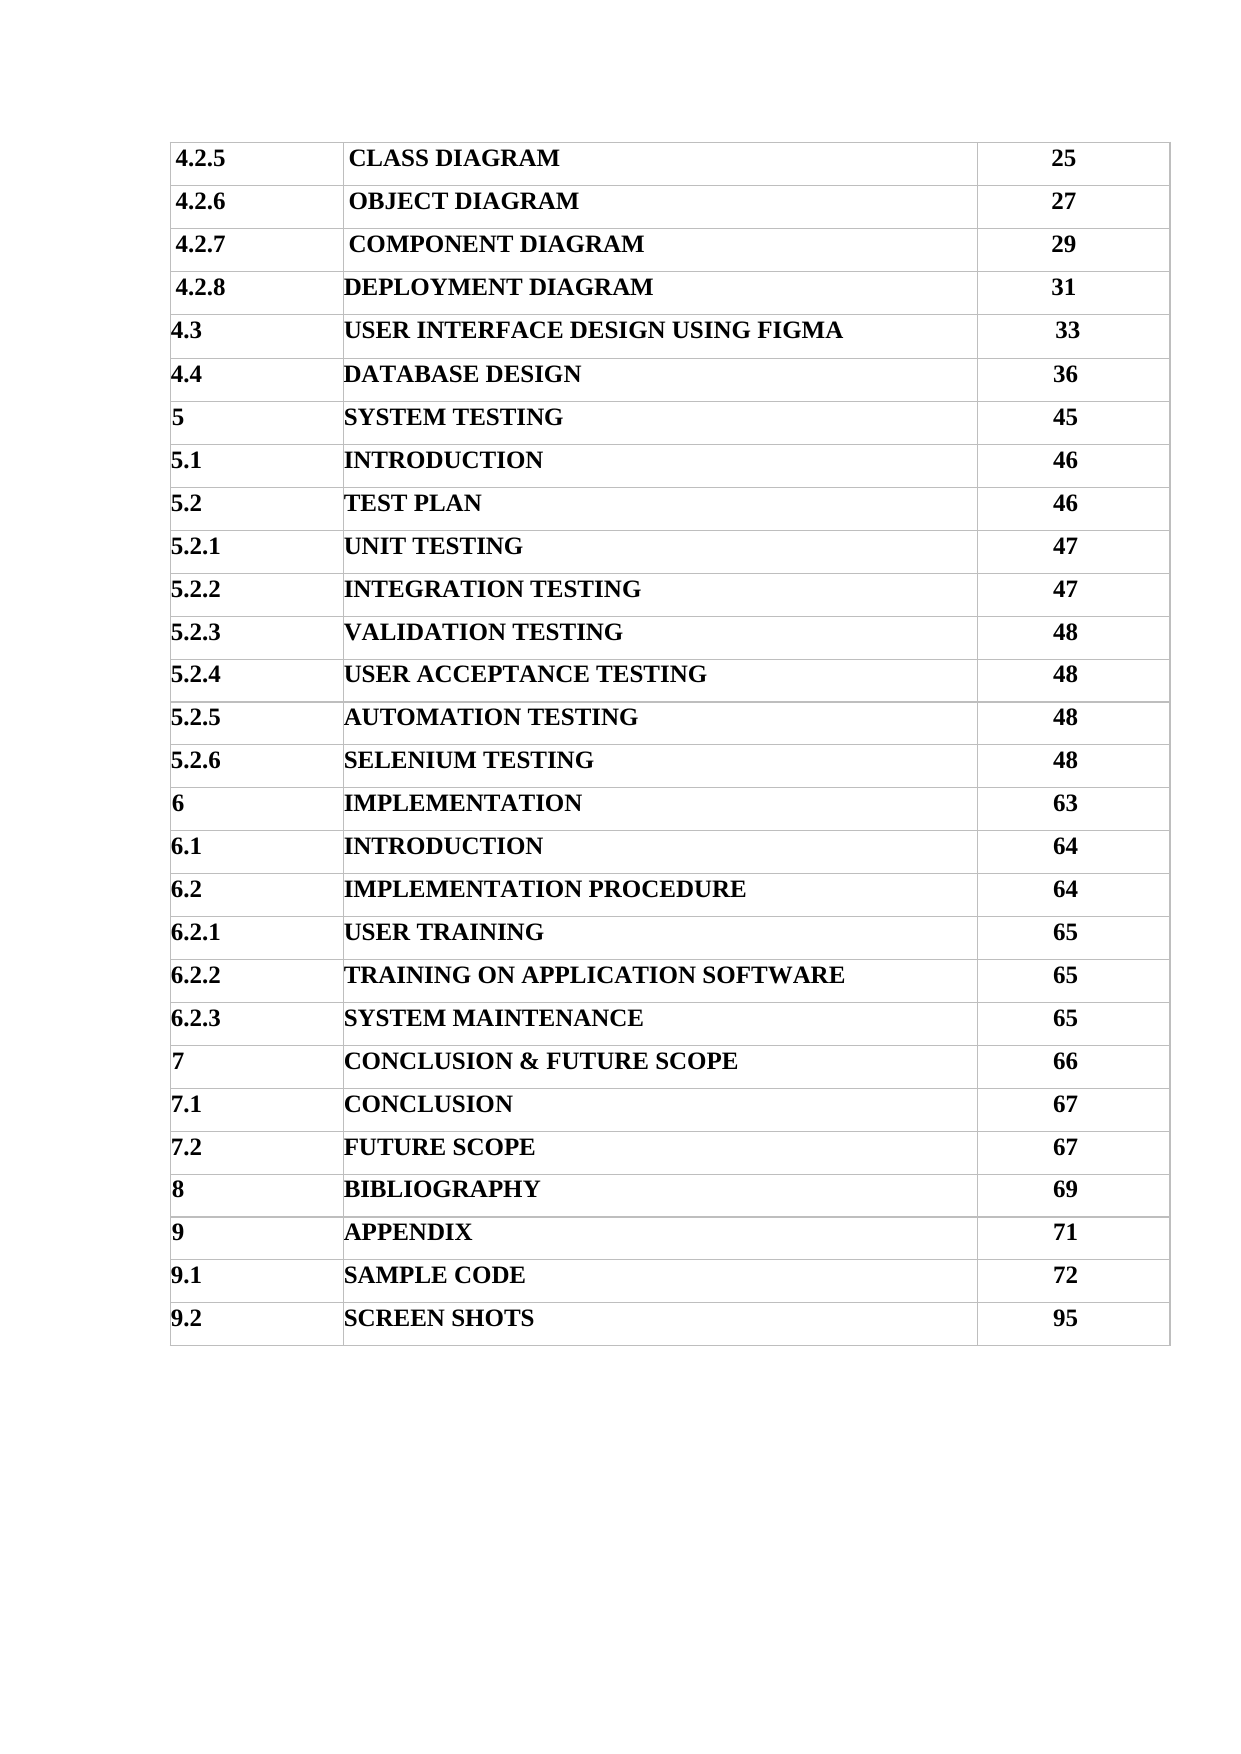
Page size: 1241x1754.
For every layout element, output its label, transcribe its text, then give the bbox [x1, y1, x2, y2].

table_cell 6.2.2 [171, 960, 343, 1002]
table_cell 36 [978, 359, 1169, 401]
table_cell CONCLUSION & FUTURE SCOPE [344, 1046, 977, 1088]
table_cell 5.2.6 [171, 745, 343, 787]
table_cell 4.2.6 [171, 186, 343, 228]
table_cell 6.1 [171, 831, 343, 873]
table_cell FUTURE SCOPE [344, 1132, 977, 1173]
table_cell 48 [978, 745, 1169, 787]
table_cell 67 [978, 1089, 1169, 1131]
table_cell 48 [978, 617, 1169, 658]
table_cell IMPLEMENTATION [344, 788, 977, 830]
table_cell 4.3 [171, 315, 343, 358]
table_cell AUTOMATION TESTING [344, 703, 977, 744]
table_cell 46 [978, 488, 1169, 530]
table_cell 27 [978, 186, 1169, 228]
table_cell 7.1 [171, 1089, 343, 1131]
table_cell APPENDIX [344, 1218, 977, 1259]
table_cell 5.2.4 [171, 660, 343, 701]
table_cell 5.1 [171, 445, 343, 487]
table_cell 5.2.5 [171, 703, 343, 744]
table_cell USER ACCEPTANCE TESTING [344, 660, 977, 701]
table_cell COMPONENT DIAGRAM [344, 229, 977, 271]
table_cell 6.2 [171, 874, 343, 916]
table_cell OBJECT DIAGRAM [344, 186, 977, 228]
table_cell 48 [978, 703, 1169, 744]
table_cell 7.2 [171, 1132, 343, 1173]
table_cell 67 [978, 1132, 1169, 1173]
table_cell 6 [171, 788, 343, 830]
table_cell 63 [978, 788, 1169, 830]
table_cell 72 [978, 1260, 1169, 1302]
table_cell 46 [978, 445, 1169, 487]
table_cell 6.2.1 [171, 917, 343, 959]
table_cell 64 [978, 874, 1169, 916]
table_cell 47 [978, 531, 1169, 573]
table_cell TEST PLAN [344, 488, 977, 530]
table_cell SCREEN SHOTS [344, 1303, 977, 1345]
table_cell USER INTERFACE DESIGN USING FIGMA [344, 315, 977, 358]
table_cell TRAINING ON APPLICATION SOFTWARE [344, 960, 977, 1002]
table_cell 65 [978, 917, 1169, 959]
table_cell 29 [978, 229, 1169, 271]
table_cell DEPLOYMENT DIAGRAM [344, 272, 977, 314]
table_cell 5.2 [171, 488, 343, 530]
table_cell 71 [978, 1218, 1169, 1259]
table_cell 45 [978, 402, 1169, 444]
table_cell INTRODUCTION [344, 445, 977, 487]
table_cell 7 [171, 1046, 343, 1088]
table_cell 69 [978, 1175, 1169, 1216]
table_cell 4.4 [171, 359, 343, 401]
table_cell CLASS DIAGRAM [344, 143, 977, 185]
table_cell 66 [978, 1046, 1169, 1088]
table_cell SELENIUM TESTING [344, 745, 977, 787]
table_cell USER TRAINING [344, 917, 977, 959]
table_cell SYSTEM TESTING [344, 402, 977, 444]
table_cell 9 [171, 1218, 343, 1259]
table_cell 5 [171, 402, 343, 444]
table_cell 9.1 [171, 1260, 343, 1302]
table_cell SYSTEM MAINTENANCE [344, 1003, 977, 1045]
table_cell 6.2.3 [171, 1003, 343, 1045]
table_cell BIBLIOGRAPHY [344, 1175, 977, 1216]
table_cell CONCLUSION [344, 1089, 977, 1131]
table_cell 65 [978, 960, 1169, 1002]
table_cell 95 [978, 1303, 1169, 1345]
table_cell 4.2.7 [171, 229, 343, 271]
table_cell 4.2.5 [171, 143, 343, 185]
table_cell 65 [978, 1003, 1169, 1045]
table_cell 4.2.8 [171, 272, 343, 314]
table_cell IMPLEMENTATION PROCEDURE [344, 874, 977, 916]
table_cell 5.2.2 [171, 574, 343, 616]
table_cell 5.2.1 [171, 531, 343, 573]
table_cell SAMPLE CODE [344, 1260, 977, 1302]
table_cell DATABASE DESIGN [344, 359, 977, 401]
table_cell 9.2 [171, 1303, 343, 1345]
table_cell 5.2.3 [171, 617, 343, 658]
table_cell 31 [978, 272, 1169, 314]
table_cell 47 [978, 574, 1169, 616]
table_cell 64 [978, 831, 1169, 873]
table_cell 25 [978, 143, 1169, 185]
table_cell 48 [978, 660, 1169, 701]
table_cell INTEGRATION TESTING [344, 574, 977, 616]
table_cell UNIT TESTING [344, 531, 977, 573]
table_cell 8 [171, 1175, 343, 1216]
table_cell INTRODUCTION [344, 831, 977, 873]
table_cell VALIDATION TESTING [344, 617, 977, 658]
table_cell 33 [978, 315, 1169, 358]
